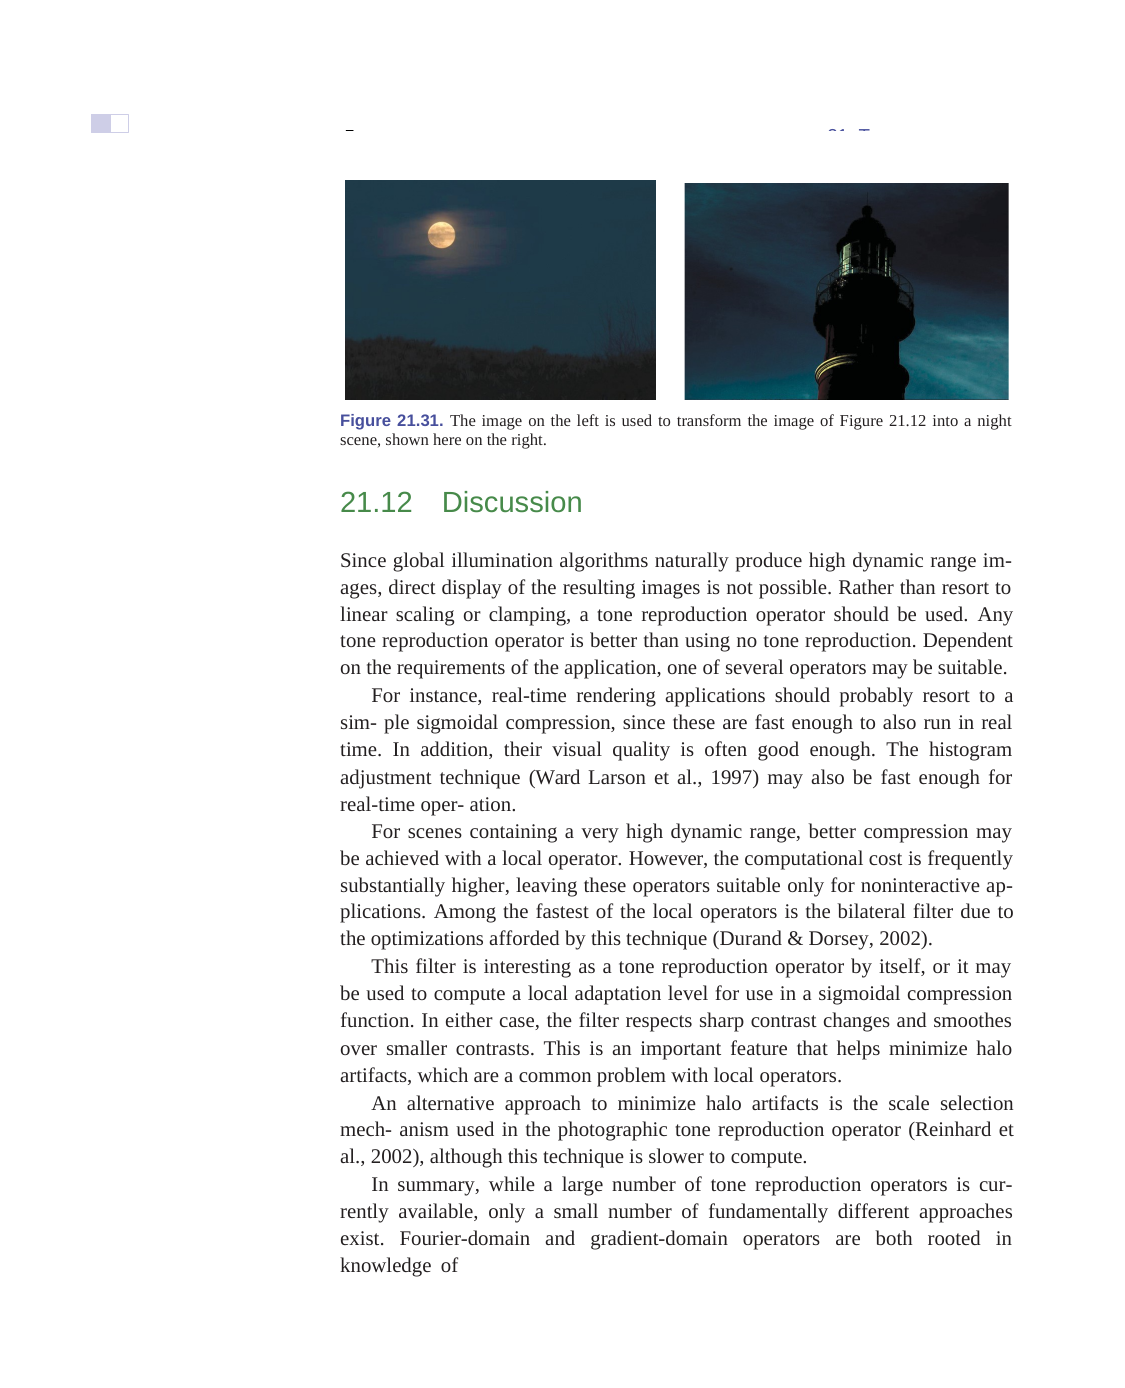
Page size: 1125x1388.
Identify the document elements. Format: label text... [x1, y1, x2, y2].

text For scenes containing a very high dynamic range, better compression may be achieved with a local operator. However, the computational cost is frequently substantially higher, leaving these operators suitable only for noninteractive ap- plications. Among the fastest of the local operators is the bilateral filter due to the optimizations afforded by this technique (Durand & Dorsey, 2002). [340, 819, 1013, 950]
text This filter is interesting as a tone reproduction operator by itself, or it may be used to compute a local adaptation level for use in a sigmoidal compression function. In either case, the filter respects sharp contrast changes and smoothes over smaller contrasts. This is an important feature that helps minimize halo artifacts, which are a common problem with local operators. [340, 954, 1013, 1087]
text For instance, real-time rendering applications should probably resort to a sim- ple sigmoidal compression, since these are fast enough to also run in real time. In addition, their visual quality is often good enough. The histogram adjustment technique (Ward Larson et al., 1997) may also be fast enough for real-time oper- ation. [340, 683, 1013, 816]
text An alternative approach to minimize halo artifacts is the scale selection mech- anism used in the photographic tone reproduction operator (Reinhard et al., 2002), although this technique is slower to compute. [340, 1090, 1014, 1168]
picture [345, 180, 656, 400]
picture [684, 183, 1009, 400]
text Figure 21.31. The image on the left is used to transform the image of Figure 21.12 into a night scene, shown here on the right. [340, 412, 1012, 448]
text Since global illumination algorithms naturally produce high dynamic range im- ages, direct display of the resulting images is not possible. Rather than resort to linear scaling or clamping, a tone reproduction operator should be used. Any tone reproduction operator is better than using no tone reproduction. Dependent on the requirements of the application, one of several operators may be suitable. [340, 548, 1013, 679]
text In summary, while a large number of tone reproduction operators is cur- rently available, only a small number of fundamentally different approaches exist. Fourier-domain and gradient-domain operators are both rooted in knowledge of [340, 1171, 1013, 1277]
subtitle Discussion [340, 485, 1048, 518]
